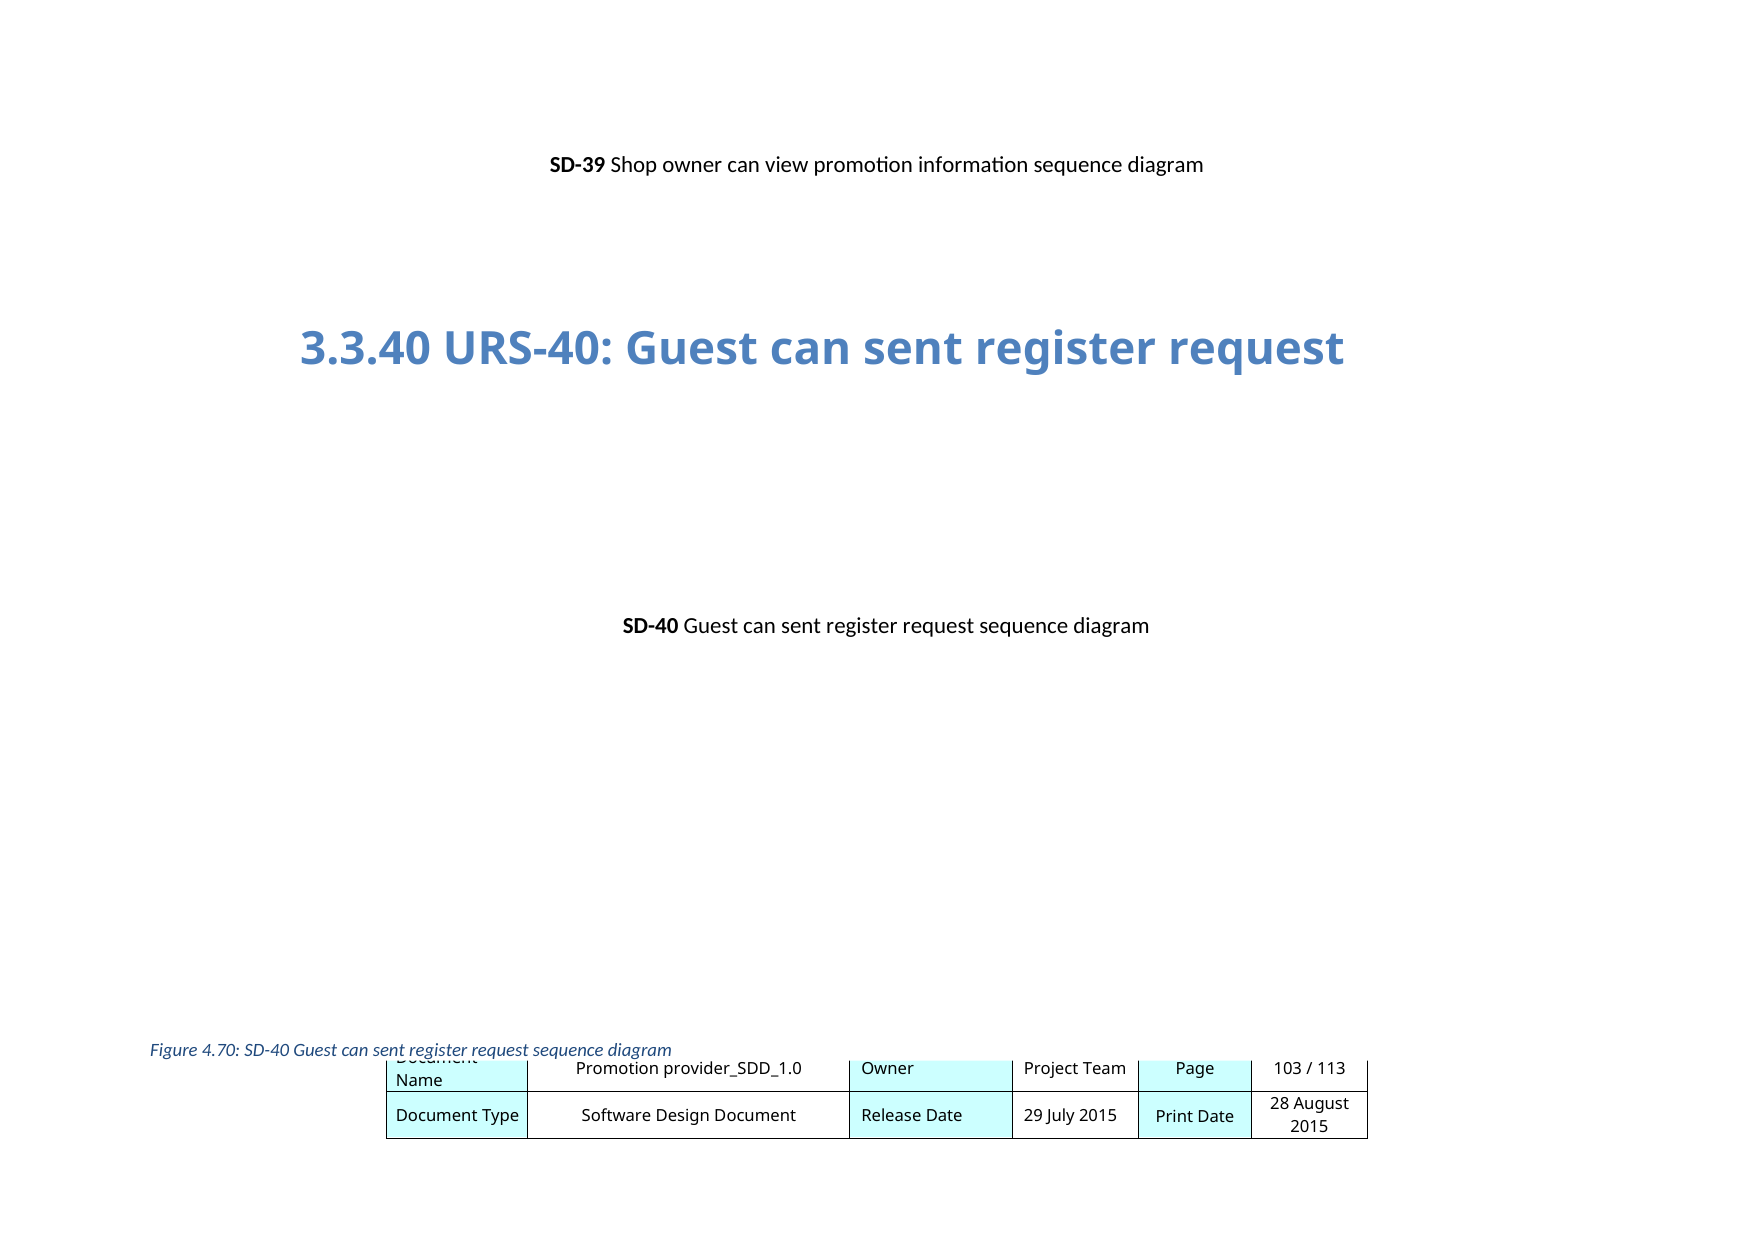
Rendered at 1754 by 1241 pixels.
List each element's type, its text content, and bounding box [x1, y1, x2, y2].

text SD-40 Guest can sent register request sequence diagram [150, 611, 1604, 639]
text SD-39 Shop owner can view promotion information sequence diagram [150, 150, 1604, 178]
subtitle 3.3.40 URS-40: Guest can sent register request [150, 315, 1604, 378]
